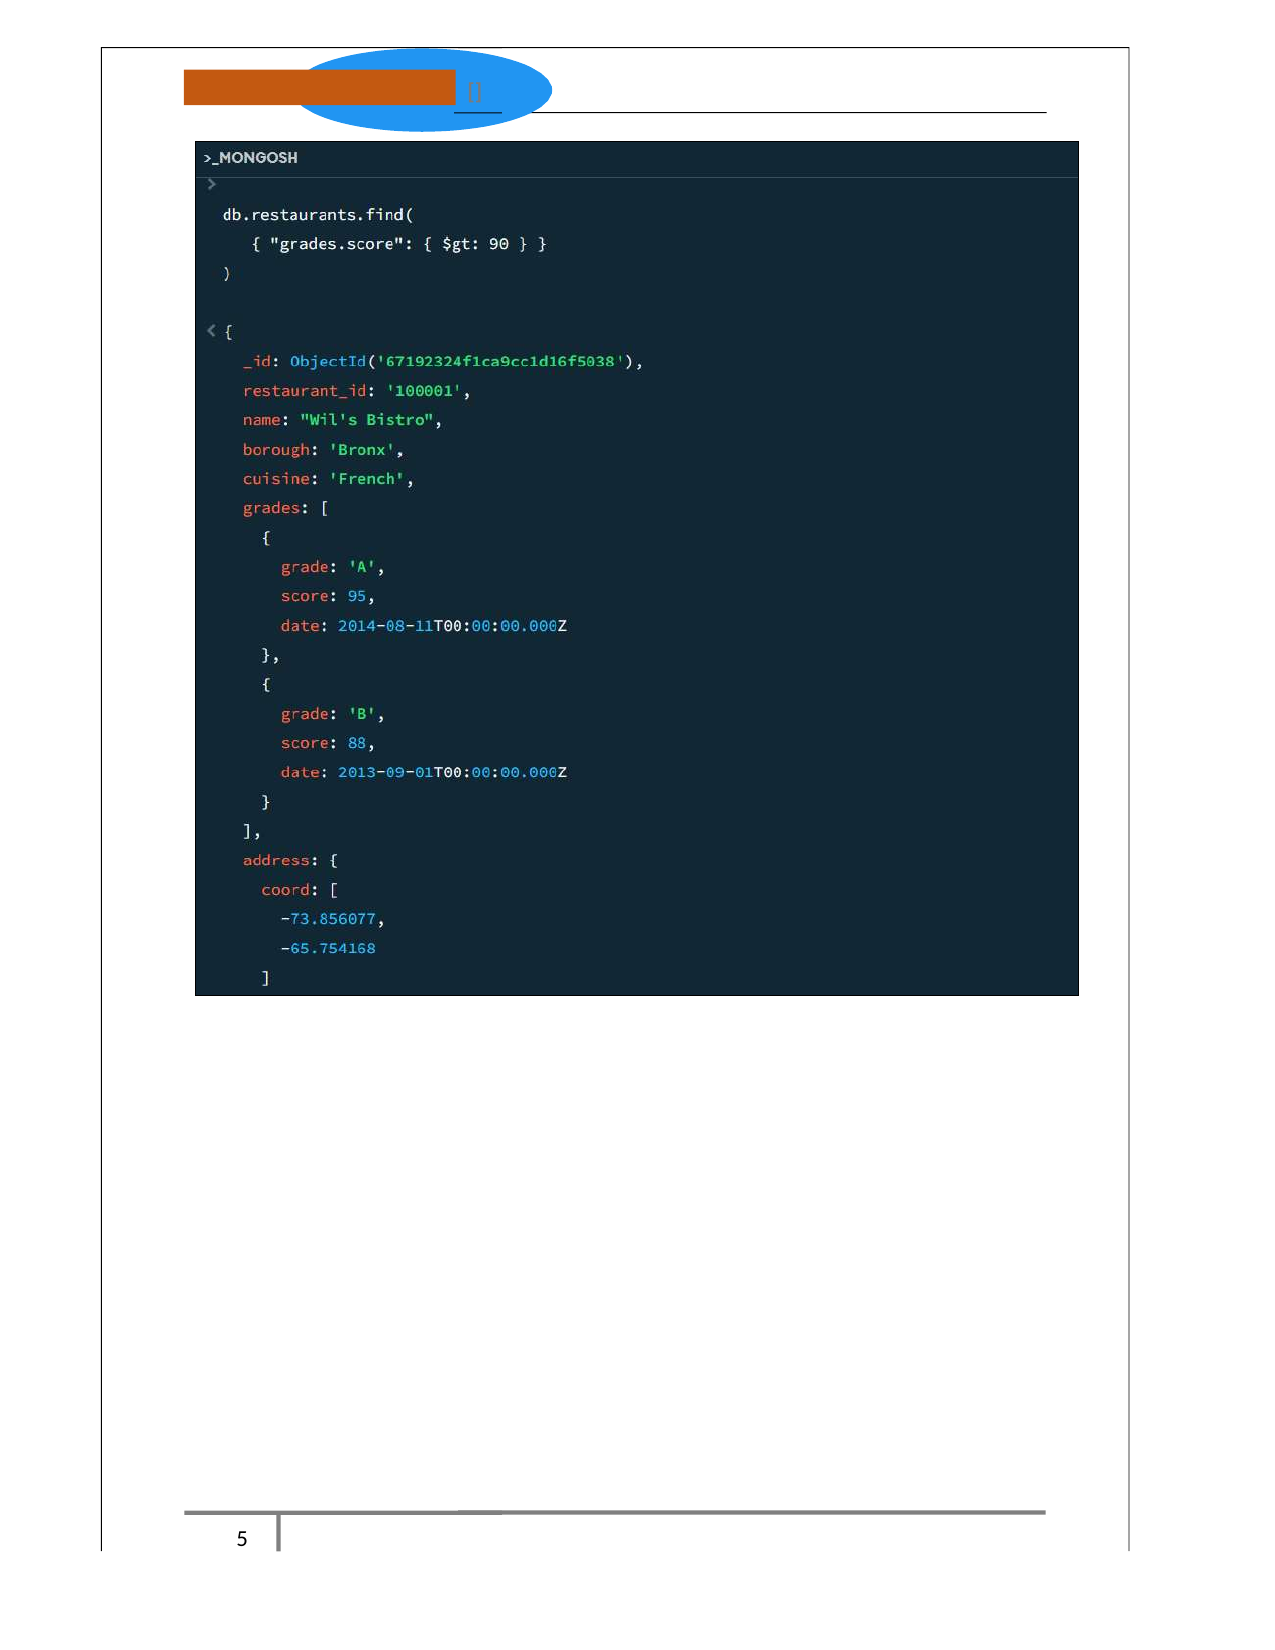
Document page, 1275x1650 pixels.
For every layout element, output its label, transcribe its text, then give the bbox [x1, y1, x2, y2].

picture [196, 142, 1078, 995]
subtitle [] [467, 77, 1102, 105]
